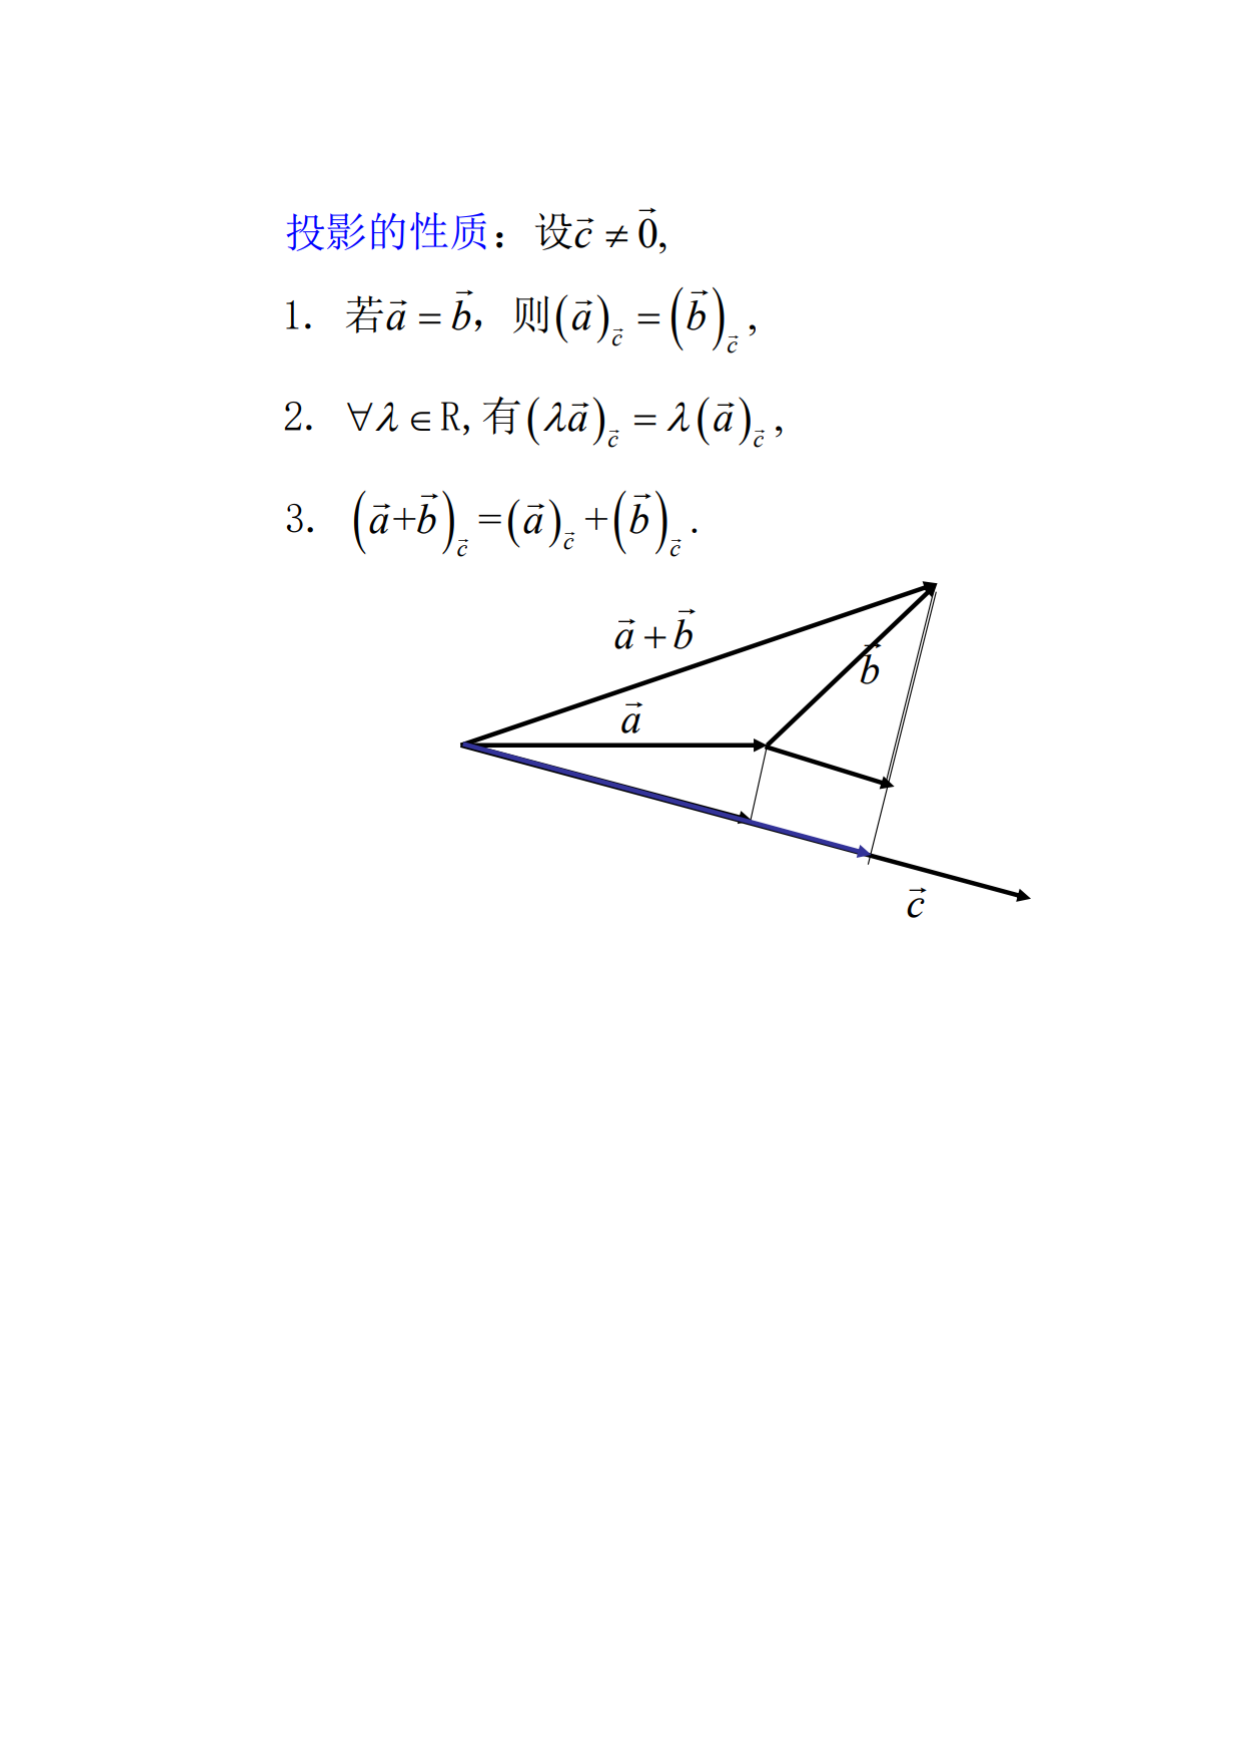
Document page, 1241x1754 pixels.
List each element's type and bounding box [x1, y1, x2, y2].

picture [237, 162, 1103, 926]
